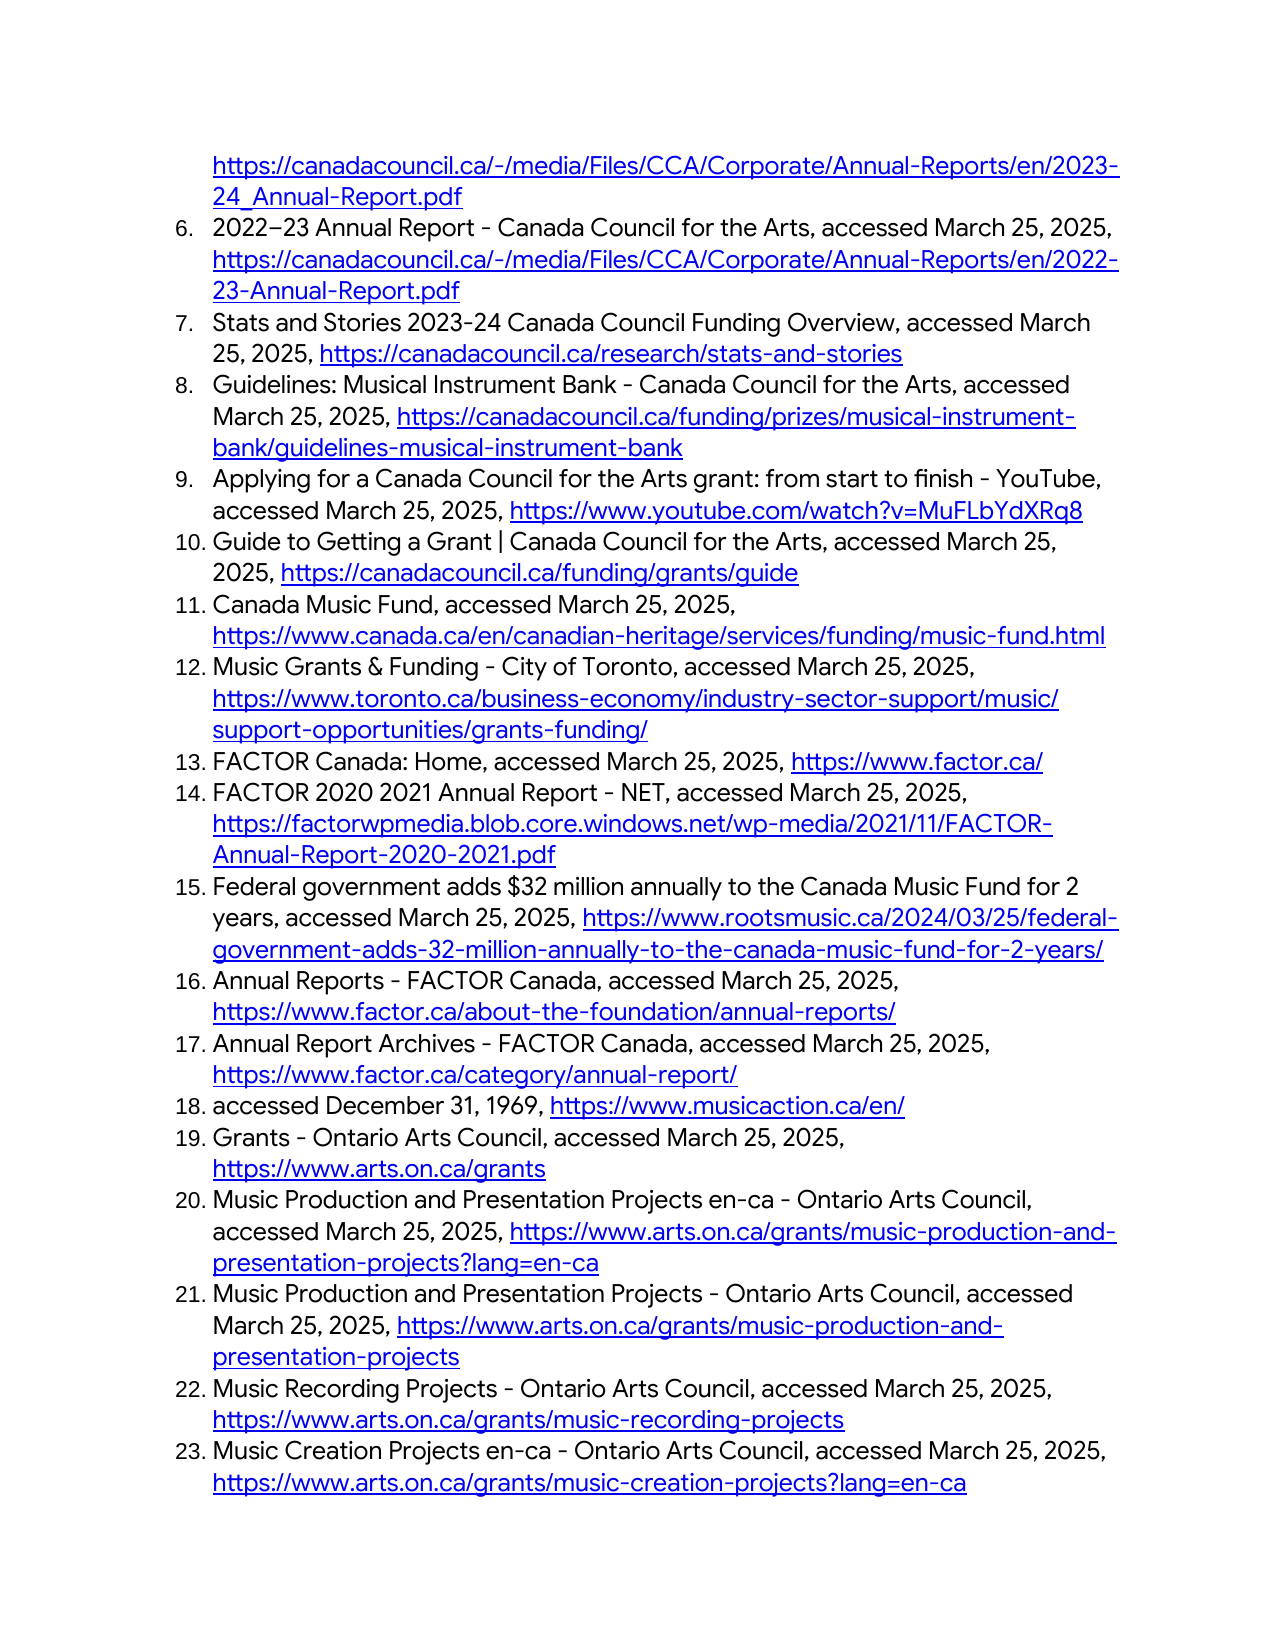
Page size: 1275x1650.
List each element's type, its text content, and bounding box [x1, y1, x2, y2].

list Stats and Stories 2023-24 Canada Council Funding Overview, accessed March 25, 2025, https://canadacouncil.ca/research/stats-and-stories [175, 307, 1125, 369]
list FACTOR 2020 2021 Annual Report - NET, accessed March 25, 2025, https://factorwpmedia.blob.core.windows.net/wp-media/2021/11/FACTOR-Annual-Report-2020-2021.pdf [175, 777, 1125, 871]
list Grants - Ontario Arts Council, accessed March 25, 2025, https://www.arts.on.ca/grants [175, 1122, 1125, 1185]
list FACTOR Canada: Home, accessed March 25, 2025, https://www.factor.ca/ [175, 746, 1125, 777]
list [175, 150, 1125, 213]
list Guidelines: Musical Instrument Bank - Canada Council for the Arts, accessed March 25, 2025, https://canadacouncil.ca/funding/prizes/musical-instrument-bank/guidelines-musical-instrument-bank [175, 369, 1125, 463]
list Canada Music Fund, accessed March 25, 2025, https://www.canada.ca/en/canadian-heritage/services/funding/music-fund.html [175, 589, 1125, 652]
list Annual Report Archives - FACTOR Canada, accessed March 25, 2025, https://www.factor.ca/category/annual-report/ [175, 1028, 1125, 1091]
list accessed December 31, 1969, https://www.musicaction.ca/en/ [175, 1091, 1125, 1122]
list Federal government adds $32 million annually to the Canada Music Fund for 2 years, accessed March 25, 2025, https://www.rootsmusic.ca/2024/03/25/federal-government-adds-32-million-annually-to-the-canada-music-fund-for-2-years/ [175, 871, 1125, 965]
list Applying for a Canada Council for the Arts grant: from start to finish - YouTube, accessed March 25, 2025, https://www.youtube.com/watch?v=MuFLbYdXRq8 [175, 463, 1125, 526]
list Music Creation Projects en-ca - Ontario Arts Council, accessed March 25, 2025, https://www.arts.on.ca/grants/music-creation-projects?lang=en-ca [175, 1436, 1125, 1498]
list 2022–23 Annual Report - Canada Council for the Arts, accessed March 25, 2025, https://canadacouncil.ca/-/media/Files/CCA/Corporate/Annual-Reports/en/2022-23-Annual-Report.pdf [175, 213, 1125, 307]
list Music Production and Presentation Projects en-ca - Ontario Arts Council, accessed March 25, 2025, https://www.arts.on.ca/grants/music-production-and-presentation-projects?lang=en-ca [175, 1185, 1125, 1279]
list Music Recording Projects - Ontario Arts Council, accessed March 25, 2025, https://www.arts.on.ca/grants/music-recording-projects [175, 1373, 1125, 1436]
list Annual Reports - FACTOR Canada, accessed March 25, 2025, https://www.factor.ca/about-the-foundation/annual-reports/ [175, 965, 1125, 1028]
list Guide to Getting a Grant | Canada Council for the Arts, accessed March 25, 2025, https://canadacouncil.ca/funding/grants/guide [175, 526, 1125, 589]
list Music Production and Presentation Projects - Ontario Arts Council, accessed March 25, 2025, https://www.arts.on.ca/grants/music-production-and-presentation-projects [175, 1279, 1125, 1373]
list Music Grants & Funding - City of Toronto, accessed March 25, 2025, https://www.toronto.ca/business-economy/industry-sector-support/music/support-opportunities/grants-funding/ [175, 652, 1125, 746]
